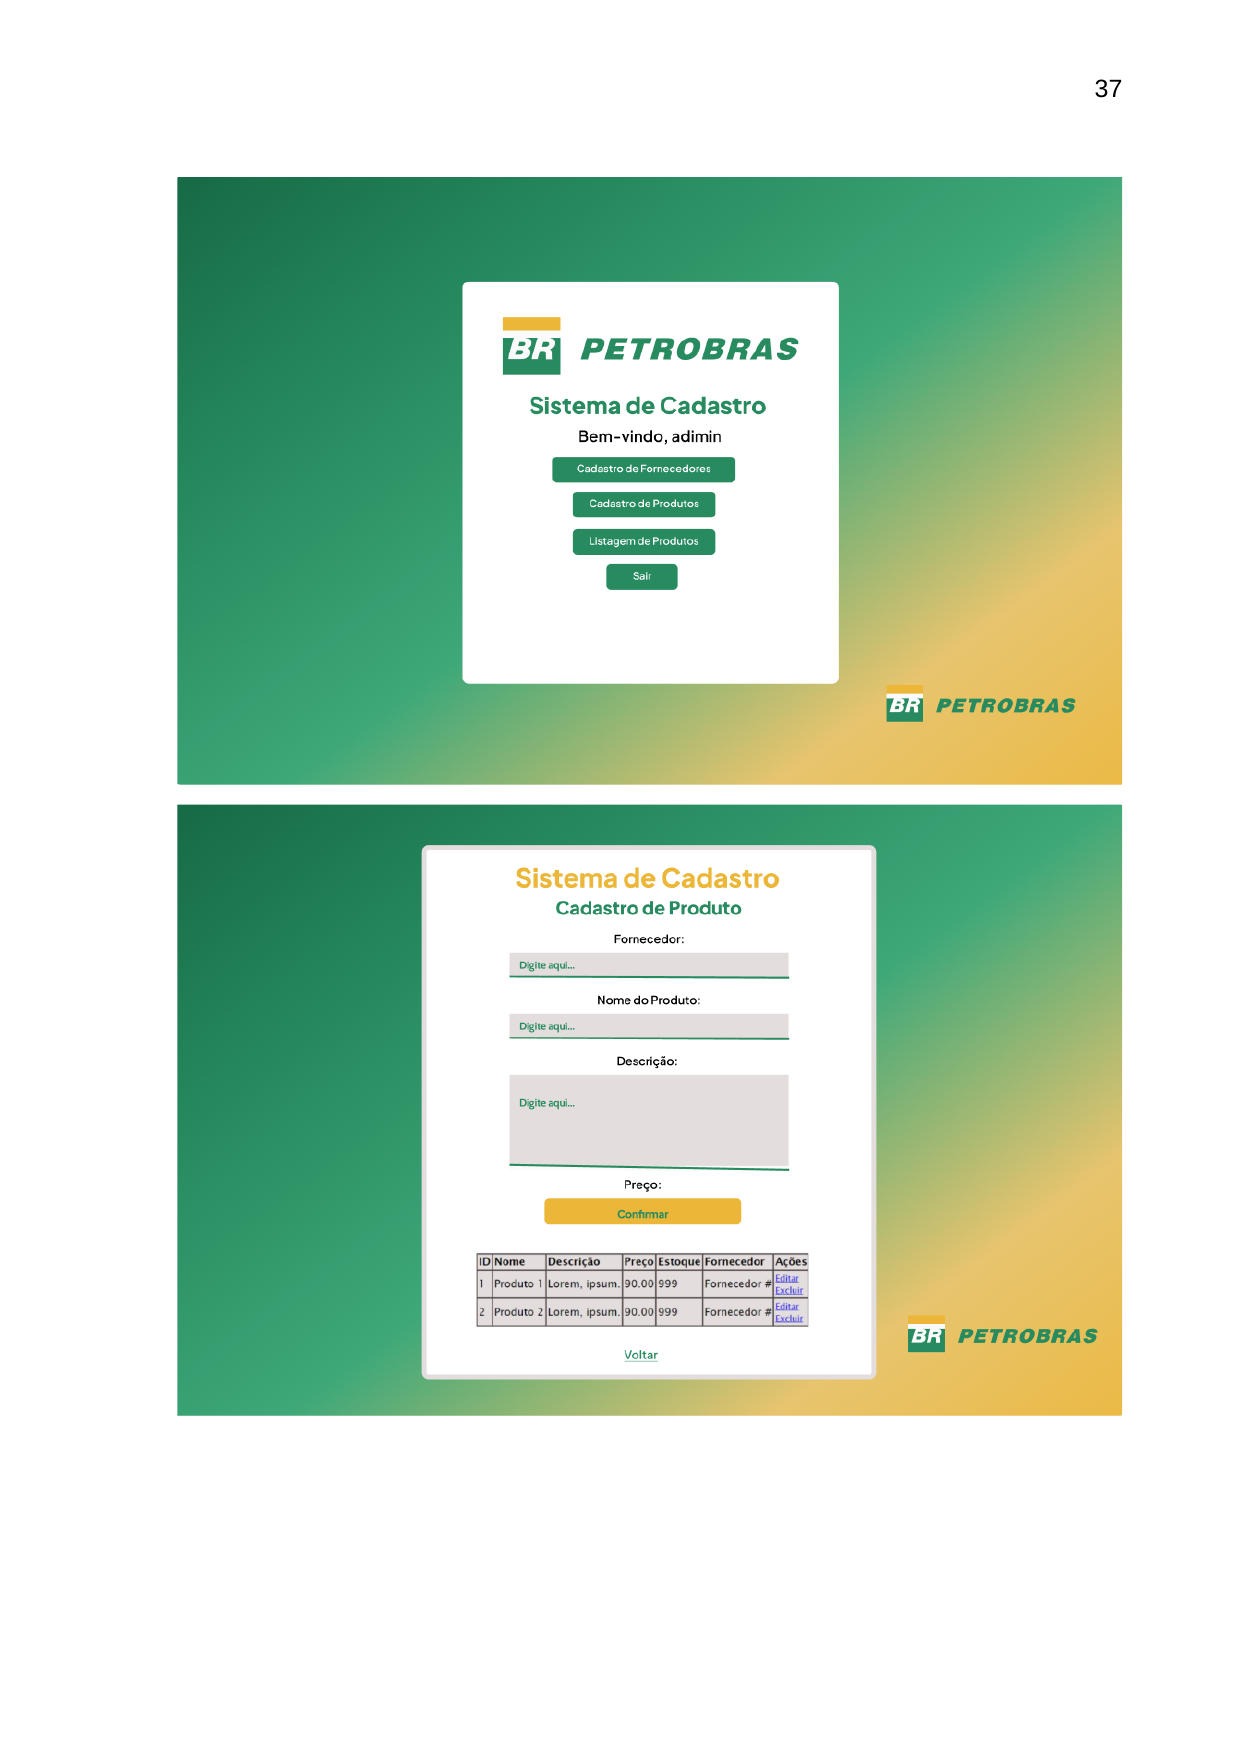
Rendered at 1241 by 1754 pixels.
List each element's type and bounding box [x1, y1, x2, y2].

picture [177, 803, 1123, 1419]
picture [177, 177, 1123, 785]
